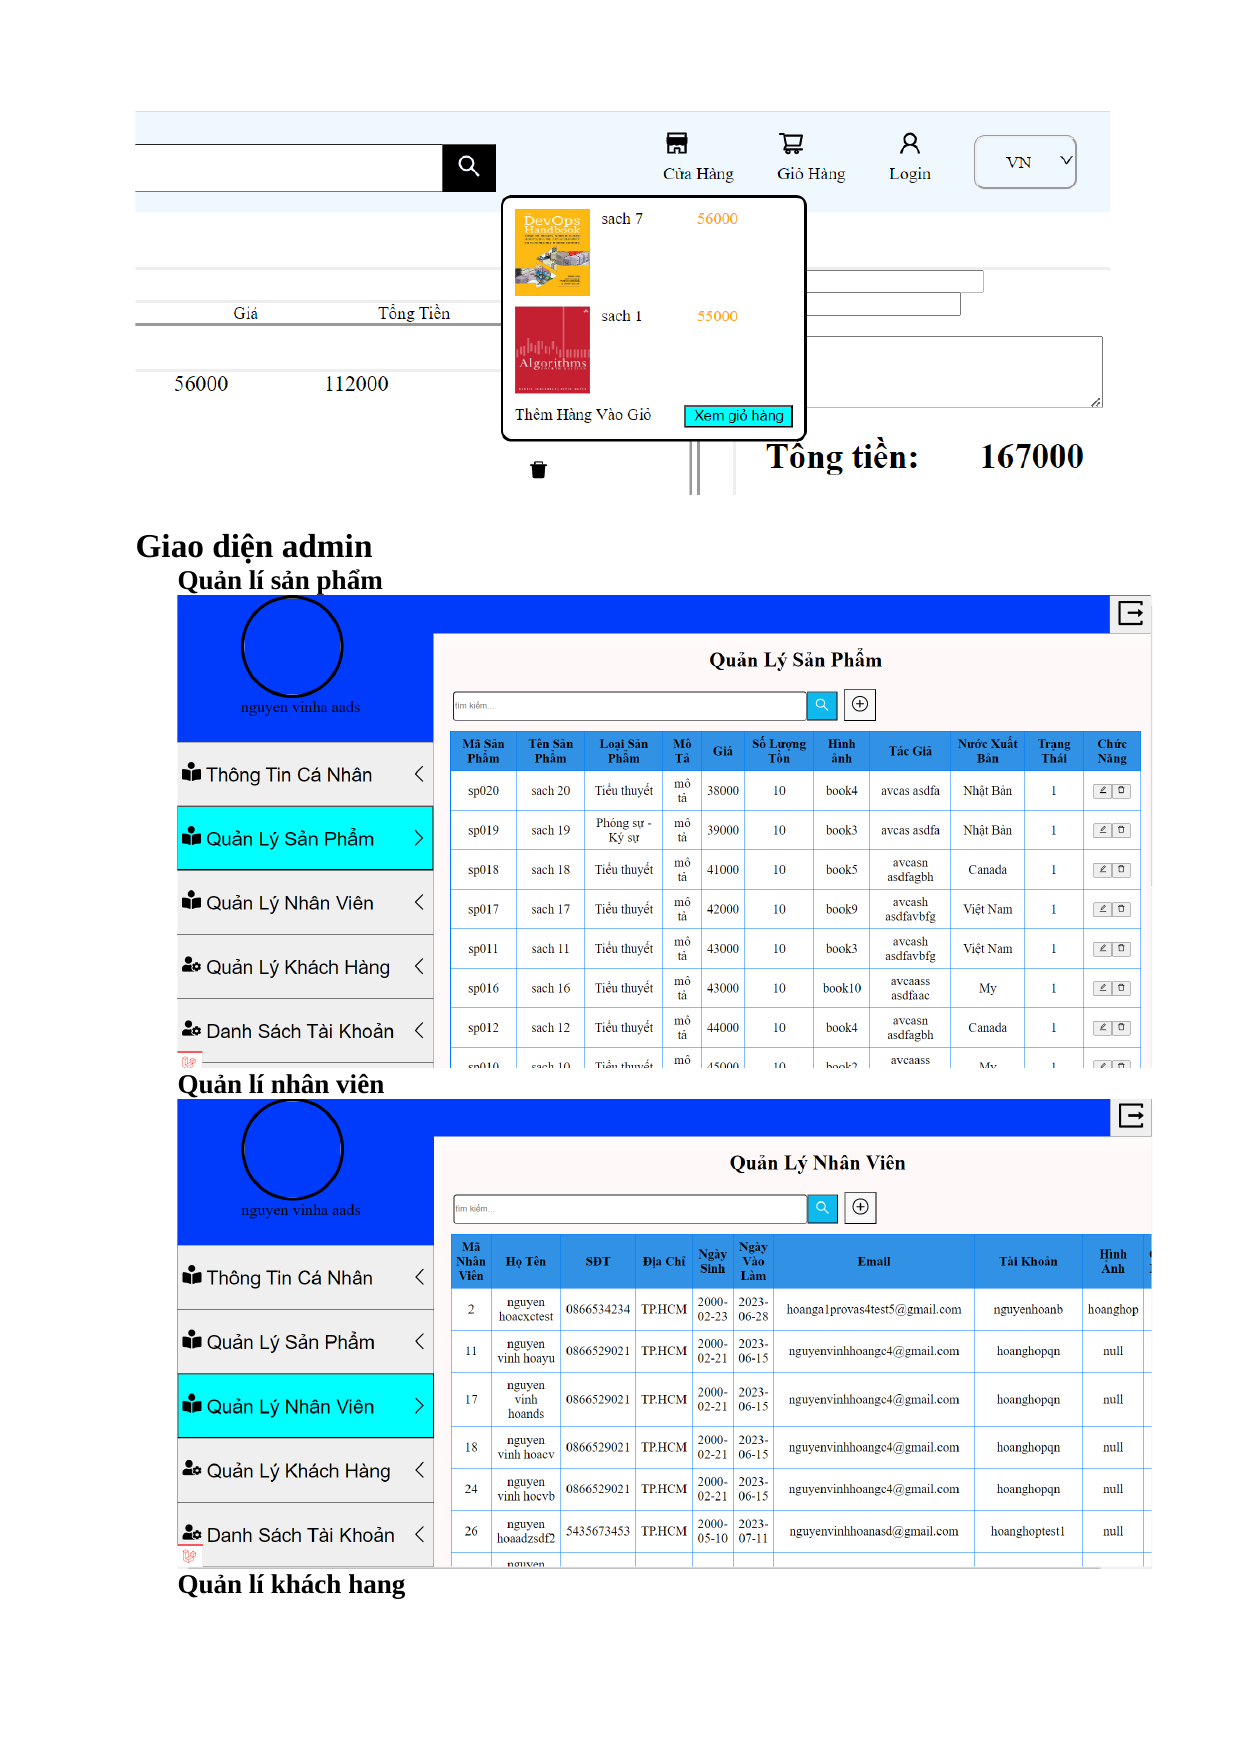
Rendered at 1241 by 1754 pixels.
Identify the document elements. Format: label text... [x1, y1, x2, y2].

picture [177, 1099, 1153, 1569]
text Quản lí nhân viên [177, 1068, 1165, 1099]
text Giao diện admin [135, 526, 1165, 564]
text Quản lí khách hang [177, 1568, 1165, 1599]
picture [135, 111, 1111, 495]
picture [177, 595, 1153, 1068]
text Quản lí sản phẩm [177, 564, 1165, 595]
